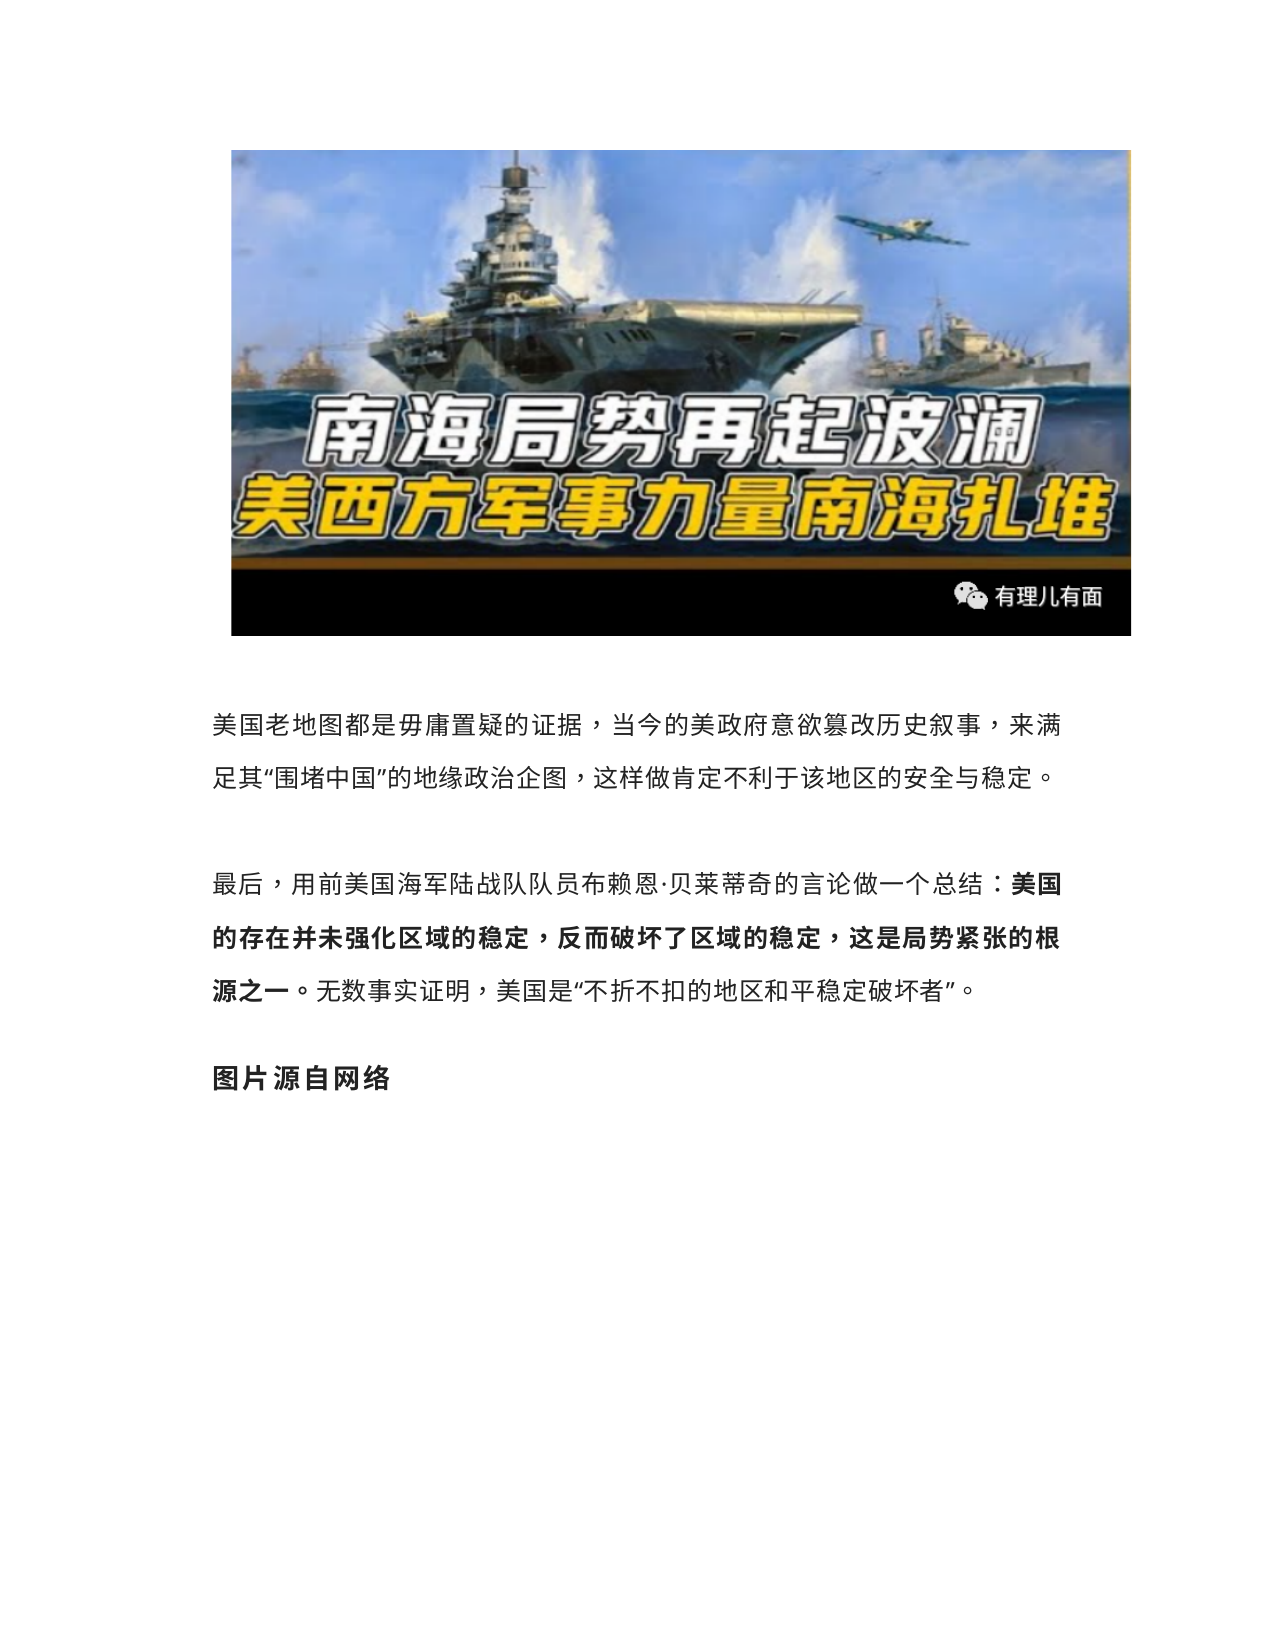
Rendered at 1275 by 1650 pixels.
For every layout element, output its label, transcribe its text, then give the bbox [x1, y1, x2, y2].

text 美国老地图都是毋庸置疑的证据，当今的美政府意欲篡改历史叙事，来满足其“围堵中国”的地缘政治企图，这样做肯定不利于该地区的安全与稳定。 [212, 689, 1062, 795]
text 图片源自网络 [212, 1054, 1062, 1096]
picture [231, 150, 1132, 636]
text 最后，用前美国海军陆战队队员布赖恩·贝莱蒂奇的言论做一个总结：美国的存在并未强化区域的稳定，反而破坏了区域的稳定，这是局势紧张的根源之一。无数事实证明，美国是“不折不扣的地区和平稳定破坏者”。 [212, 848, 1062, 1007]
